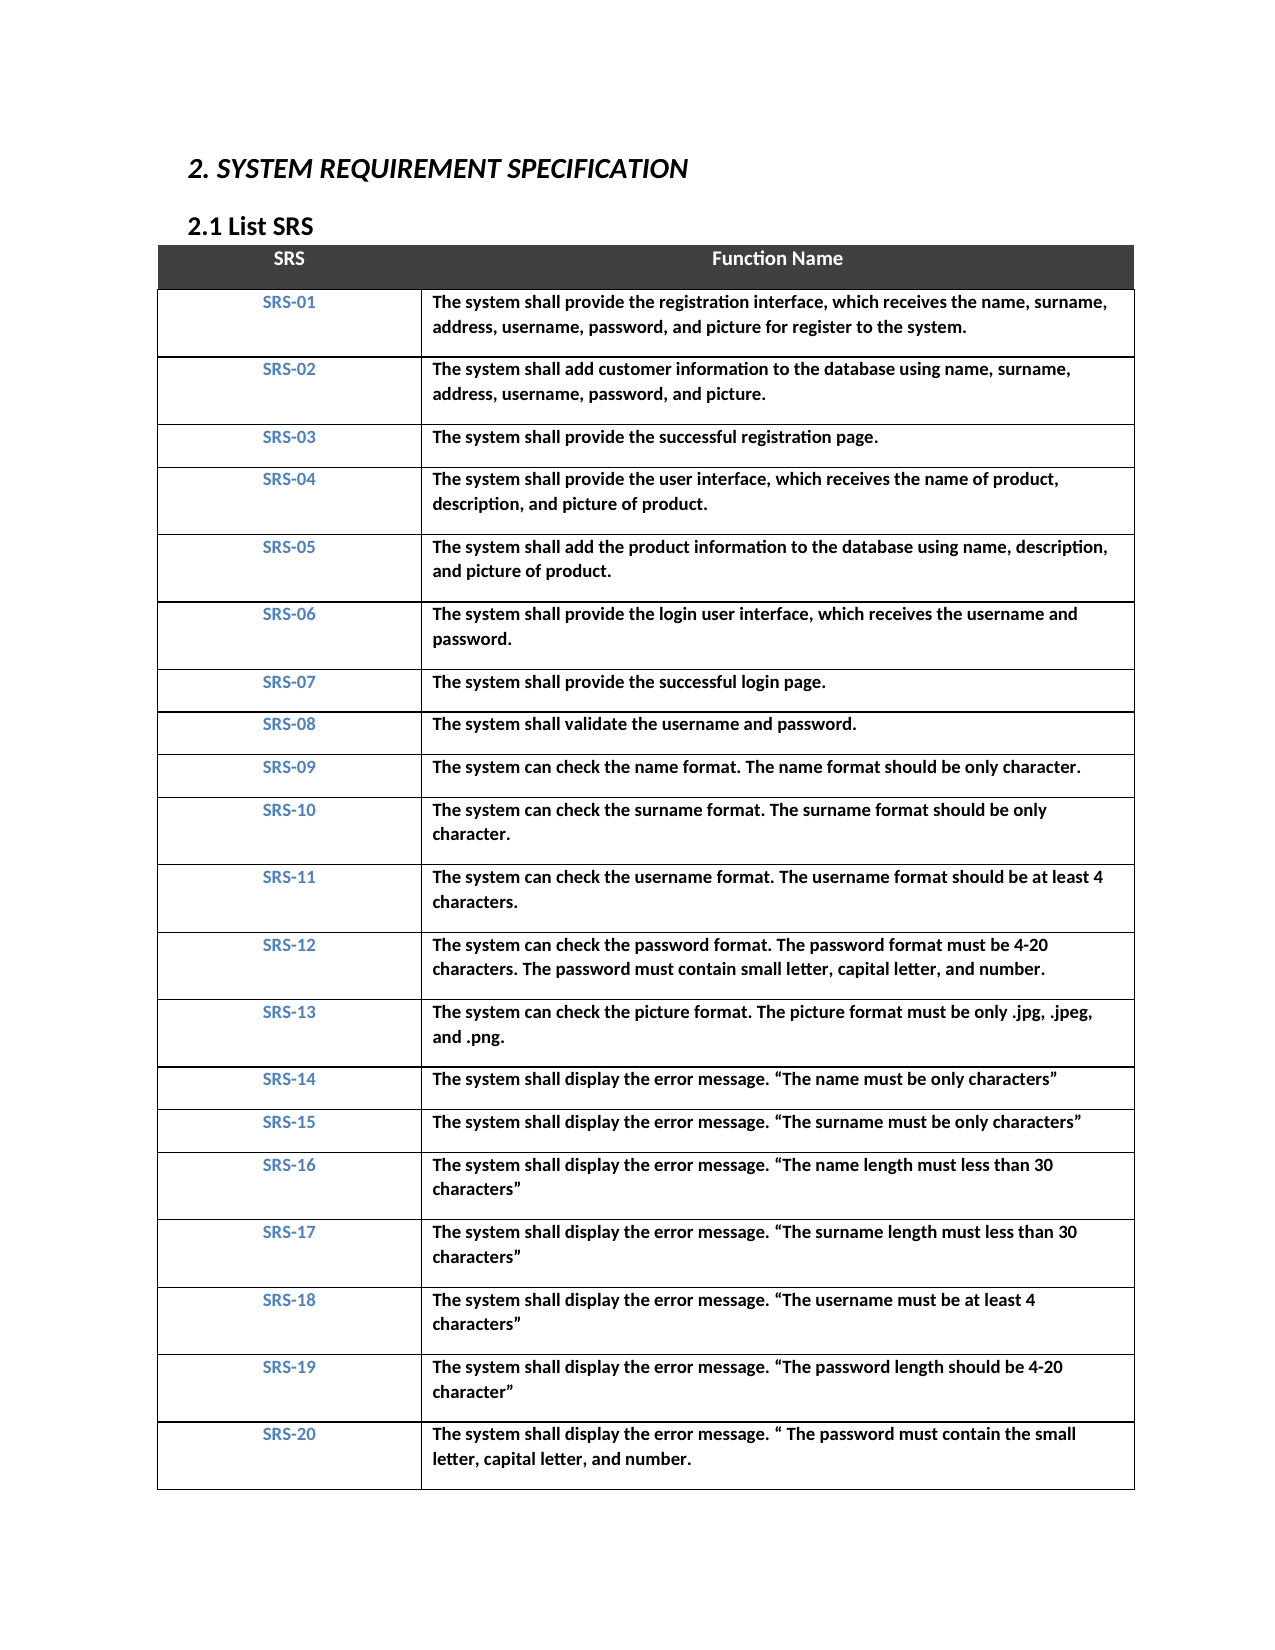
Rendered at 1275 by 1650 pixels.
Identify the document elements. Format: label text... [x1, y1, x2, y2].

table_cell The system shall add customer information to the database using name, surname, address, username, password, and picture. [422, 358, 1134, 424]
table_cell SRS-11 [158, 865, 421, 932]
table_cell The system can check the surname format. The surname format should be only character. [422, 798, 1134, 864]
table_cell SRS-19 [158, 1355, 421, 1421]
table_cell The system shall display the error message. “ The password must contain the small letter, capital letter, and number. [422, 1423, 1134, 1489]
table_cell The system can check the username format. The username format should be at least 4 characters. [422, 865, 1134, 932]
table_cell The system shall add the product information to the database using name, description, and picture of product. [422, 535, 1134, 601]
table_cell The system shall provide the user interface, which receives the name of product, description, and picture of product. [422, 468, 1134, 534]
table_cell SRS-05 [158, 535, 421, 601]
table_cell SRS-06 [158, 603, 421, 669]
table_cell SRS-13 [158, 1000, 421, 1066]
table_header SRS [158, 245, 421, 289]
table_cell The system shall provide the login user interface, which receives the username and password. [422, 603, 1134, 669]
table_cell The system shall provide the successful login page. [422, 670, 1134, 711]
table_cell SRS-10 [158, 798, 421, 864]
table_cell SRS-16 [158, 1153, 421, 1219]
table_cell SRS-17 [158, 1220, 421, 1287]
table_cell SRS-12 [158, 933, 421, 999]
table_cell SRS-14 [158, 1068, 421, 1109]
table_cell The system shall display the error message. “The password length should be 4-20 character” [422, 1355, 1134, 1421]
table_cell The system can check the password format. The password format must be 4-20 characters. The password must contain small letter, capital letter, and number. [422, 933, 1134, 999]
table_cell SRS-07 [158, 670, 421, 711]
table_cell The system shall display the error message. “The username must be at least 4 characters” [422, 1288, 1134, 1354]
table_cell SRS-01 [158, 290, 421, 356]
table_cell The system can check the picture format. The picture format must be only .jpg, .jpeg, and .png. [422, 1000, 1134, 1066]
table_cell The system shall display the error message. “The surname must be only characters” [422, 1110, 1134, 1152]
table_cell SRS-08 [158, 713, 421, 754]
table_cell SRS-02 [158, 358, 421, 424]
table_cell SRS-15 [158, 1110, 421, 1152]
table_cell The system shall provide the registration interface, which receives the name, surname, address, username, password, and picture for register to the system. [422, 290, 1134, 356]
table_cell The system shall display the error message. “The surname length must less than 30 characters” [422, 1220, 1134, 1287]
table_cell SRS-20 [158, 1423, 421, 1489]
table_cell The system shall display the error message. “The name length must less than 30 characters” [422, 1153, 1134, 1219]
table_cell SRS-04 [158, 468, 421, 534]
subtitle 2. SYSTEM REQUIREMENT SPECIFICATION [187, 150, 1087, 186]
table_cell SRS-09 [158, 755, 421, 797]
subtitle 2.1 List SRS [187, 209, 1087, 242]
table_cell SRS-18 [158, 1288, 421, 1354]
table_cell The system shall display the error message. “The name must be only characters” [422, 1068, 1134, 1109]
table_cell The system shall provide the successful registration page. [422, 425, 1134, 467]
table_cell The system can check the name format. The name format should be only character. [422, 755, 1134, 797]
table_cell The system shall validate the username and password. [422, 713, 1134, 754]
table_cell SRS-03 [158, 425, 421, 467]
table_header Function Name [421, 245, 1134, 289]
